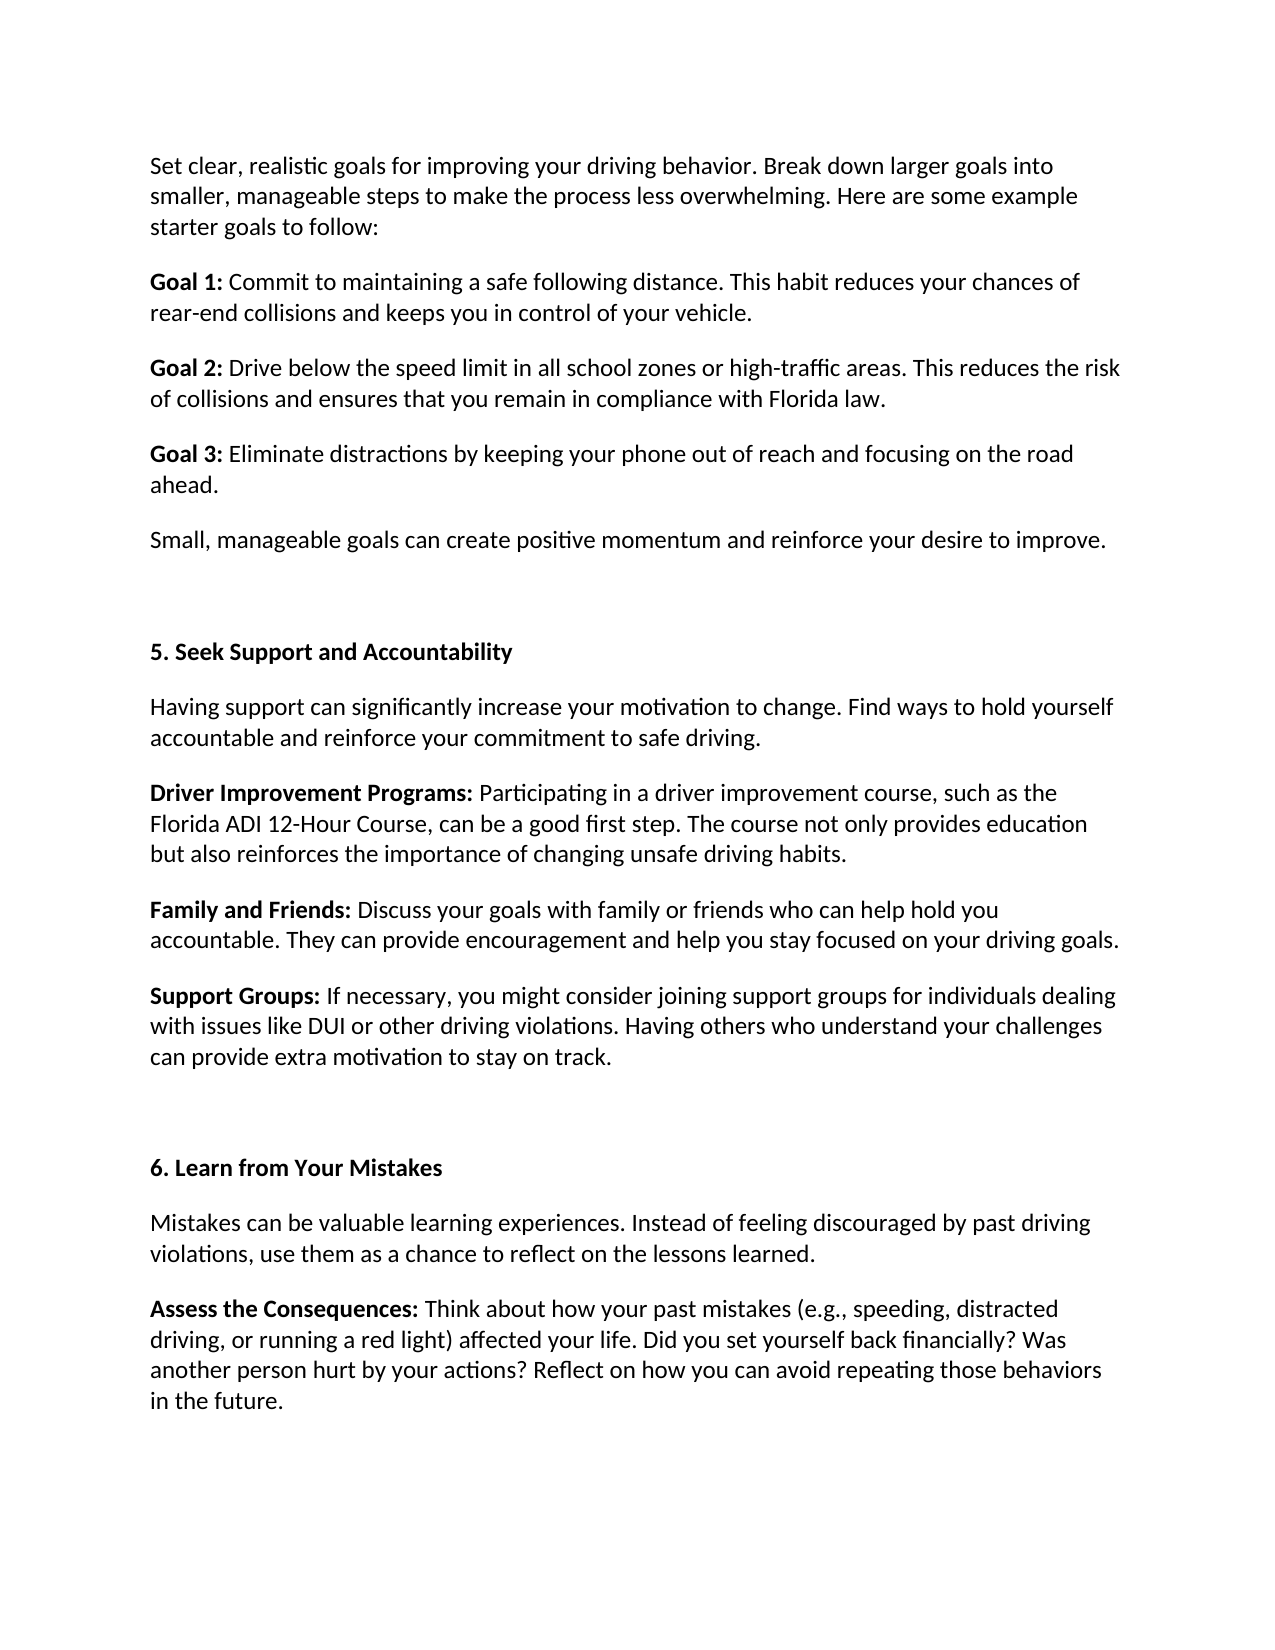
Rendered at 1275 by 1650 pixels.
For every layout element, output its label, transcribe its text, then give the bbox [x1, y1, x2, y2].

text Driver Improvement Programs: Participating in a driver improvement course, such as the Florida ADI 12-Hour Course, can be a good first step. The course not only provides education but also reinforces the importance of changing unsafe driving habits. [150, 777, 1125, 869]
text Set clear, realistic goals for improving your driving behavior. Break down larger goals into smaller, manageable steps to make the process less overwhelming. Here are some example starter goals to follow: [150, 150, 1125, 242]
text 5. Seek Support and Accountability [150, 636, 1125, 666]
text Assess the Consequences: Think about how your past mistakes (e.g., speeding, distracted driving, or running a red light) affected your life. Did you set yourself back financially? Was another person hurt by your actions? Reflect on how you can avoid repeating those behaviors in the future. [150, 1293, 1125, 1416]
text Support Groups: If necessary, you might consider joining support groups for individuals dealing with issues like DUI or other driving violations. Having others who understand your challenges can provide extra motivation to stay on track. [150, 980, 1125, 1071]
text Goal 2: Drive below the speed limit in all school zones or high-traffic areas. This reduces the risk of collisions and ensures that you remain in compliance with Florida law. [150, 353, 1125, 414]
text Goal 3: Eliminate distractions by keeping your phone out of reach and focusing on the road ahead. [150, 439, 1125, 500]
text Having support can significantly increase your motivation to change. Find ways to hold yourself accountable and reinforce your commitment to safe driving. [150, 691, 1125, 752]
text Small, manageable goals can create positive momentum and reinforce your desire to improve. [150, 525, 1125, 555]
text Family and Friends: Discuss your goals with family or friends who can help hold you accountable. They can provide encouragement and help you stay focused on your driving goals. [150, 894, 1125, 955]
text 6. Learn from Your Mistakes [150, 1152, 1125, 1182]
text Mistakes can be valuable learning experiences. Instead of feeling discouraged by past driving violations, use them as a chance to reflect on the lessons learned. [150, 1207, 1125, 1268]
text Goal 1: Commit to maintaining a safe following distance. This habit reduces your chances of rear-end collisions and keeps you in control of your vehicle. [150, 267, 1125, 328]
